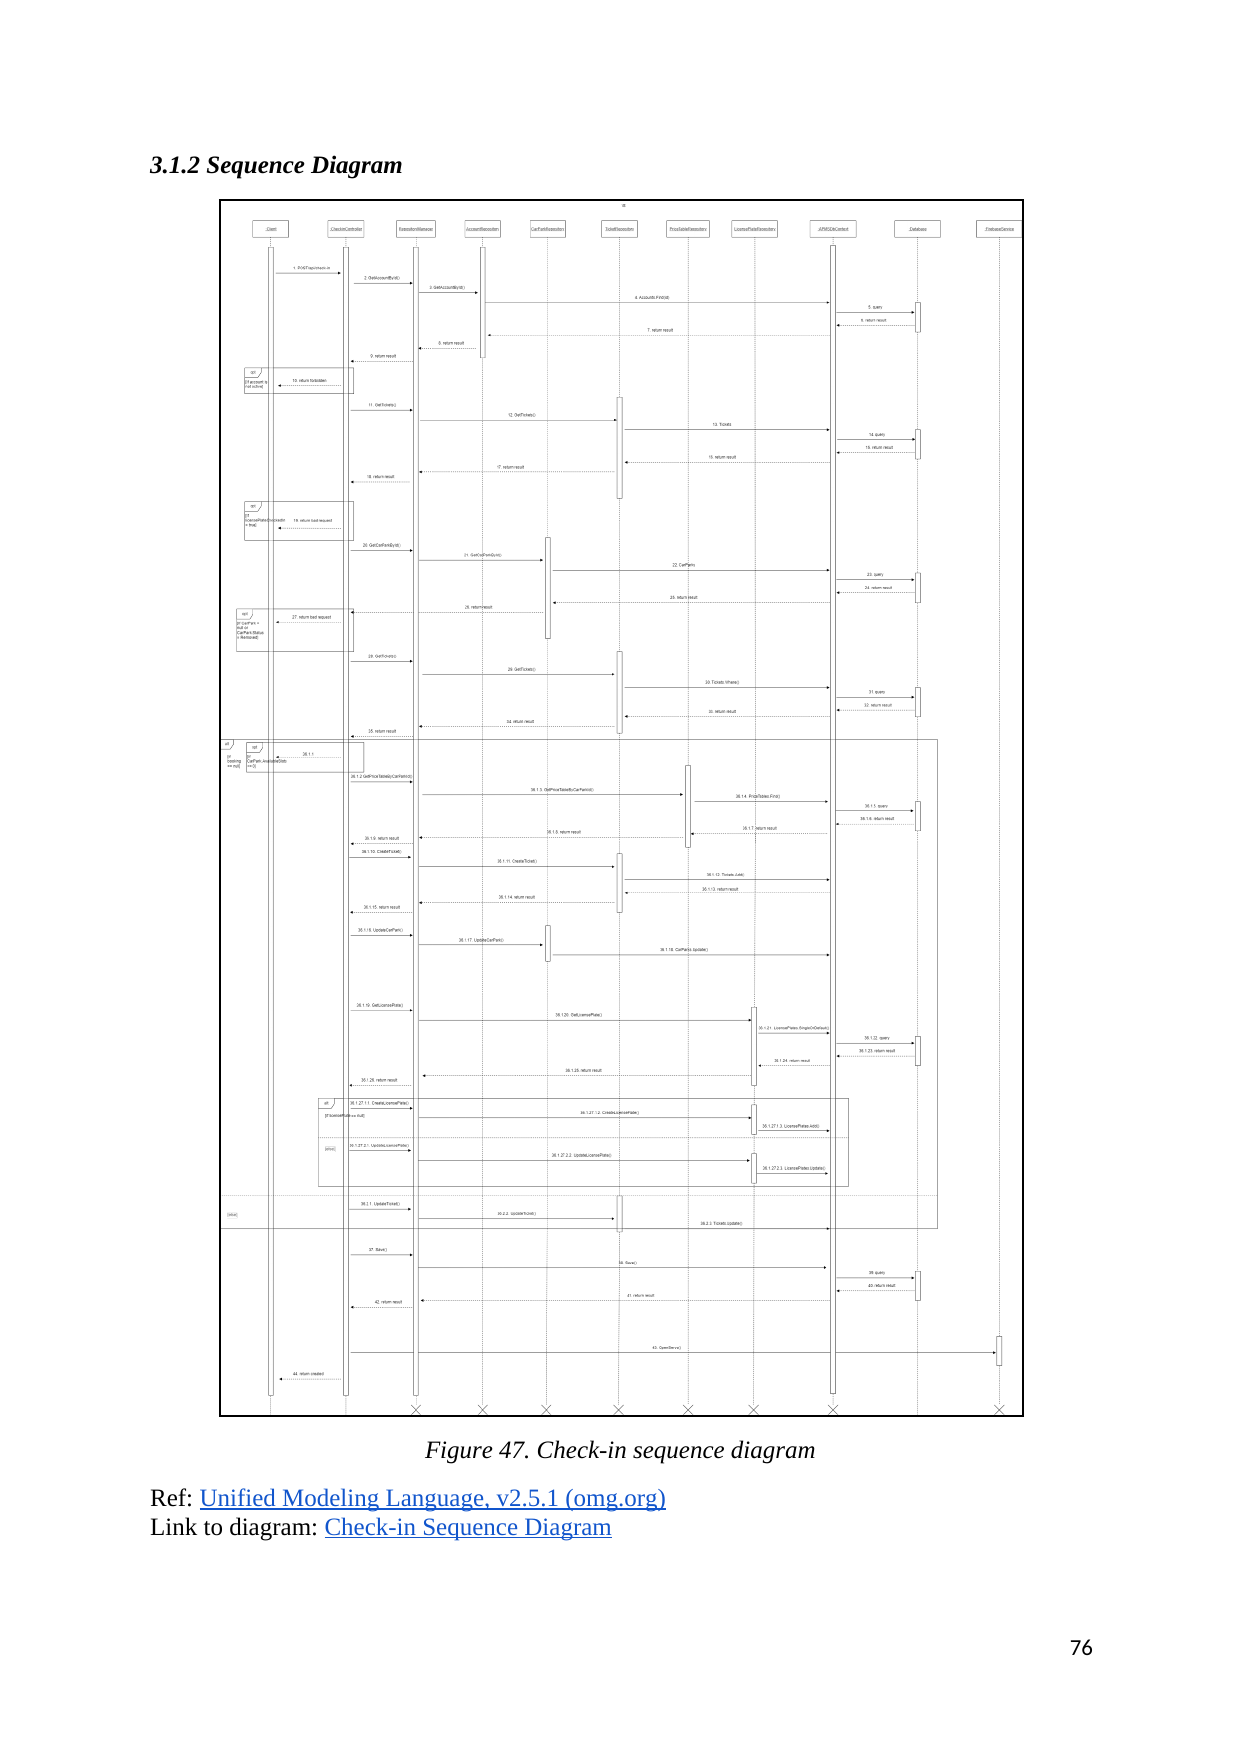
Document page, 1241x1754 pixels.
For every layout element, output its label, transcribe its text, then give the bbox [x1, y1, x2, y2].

text Figure 47. Check-in sequence diagram [150, 1436, 1093, 1464]
picture [221, 201, 1022, 1415]
subtitle 3.1.2 Sequence Diagram [150, 150, 1093, 179]
text Ref: Unified Modeling Language, v2.5.1 (omg.org) [150, 1483, 1093, 1512]
text Link to diagram: Check-in Sequence Diagram [150, 1512, 1093, 1541]
